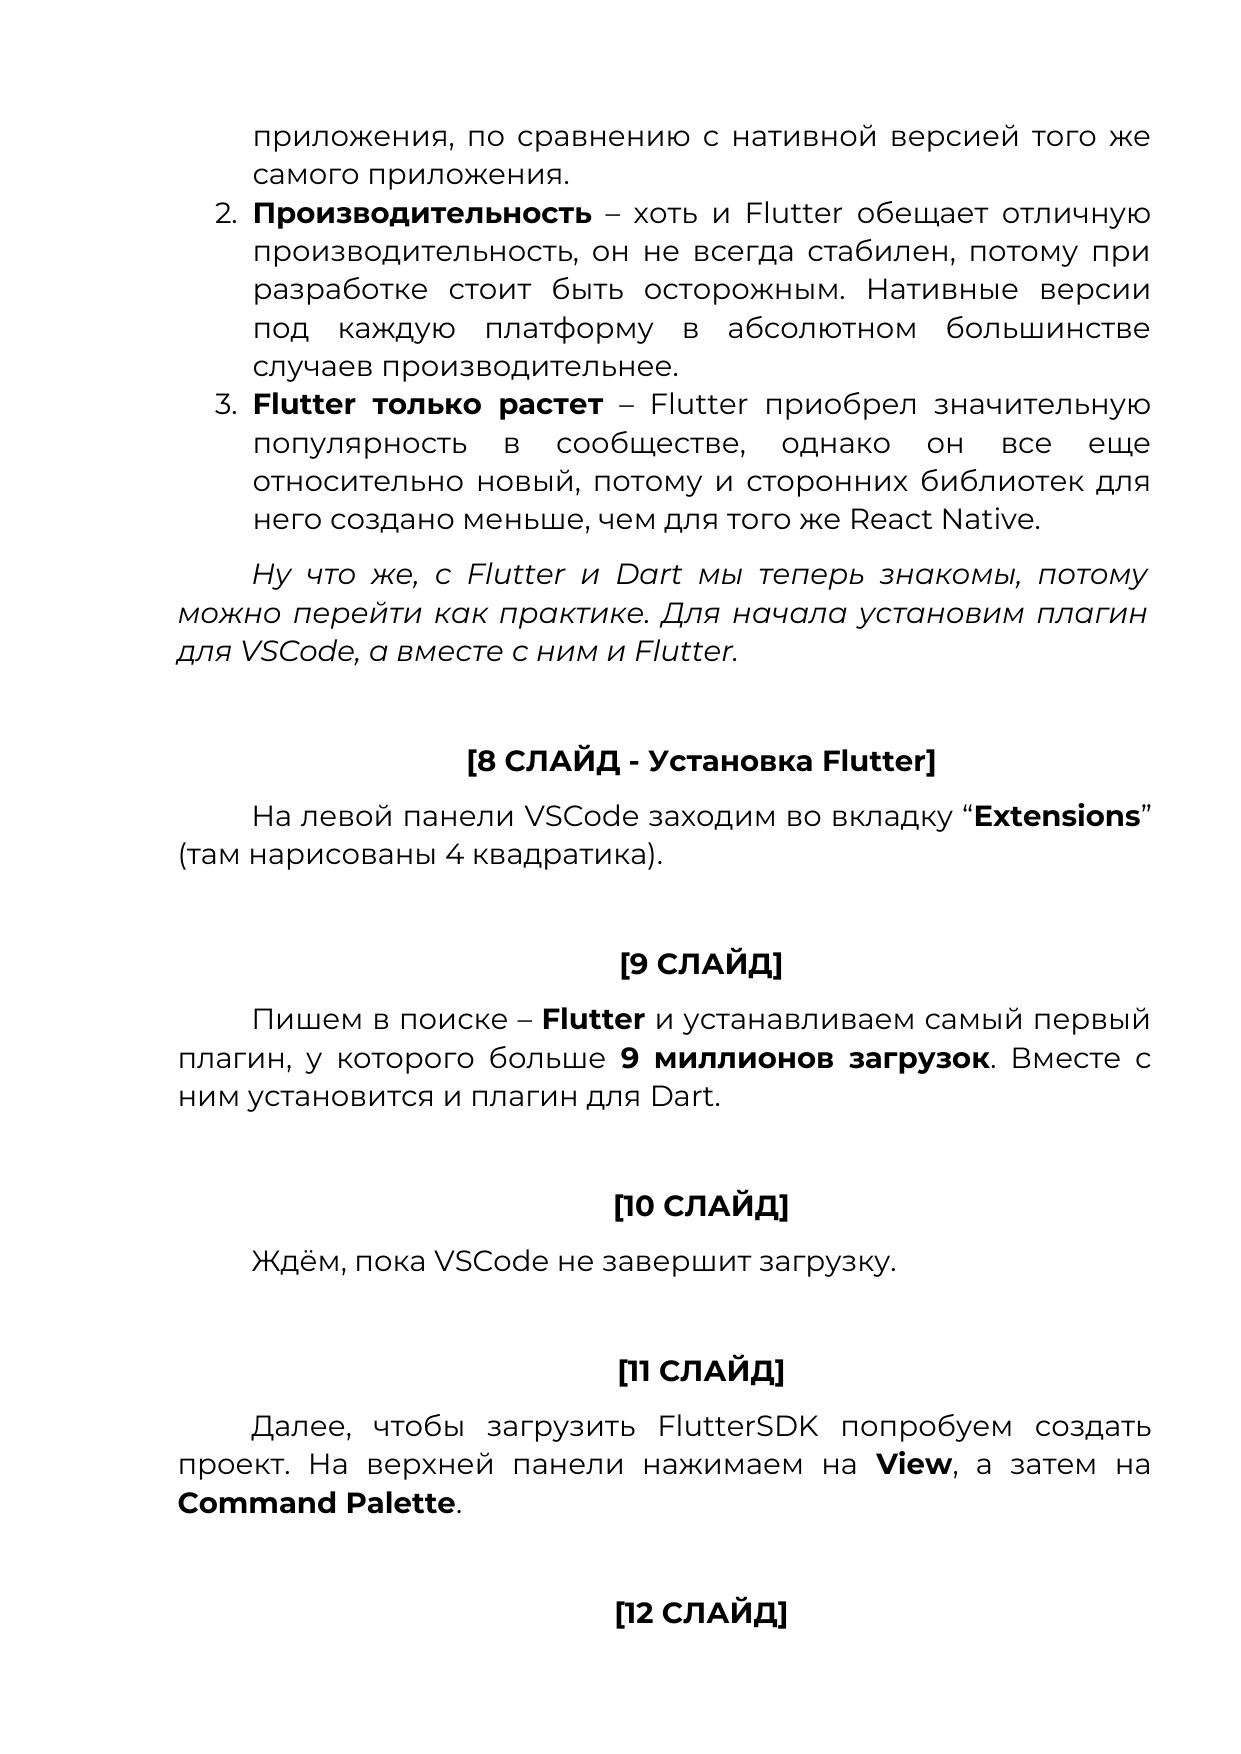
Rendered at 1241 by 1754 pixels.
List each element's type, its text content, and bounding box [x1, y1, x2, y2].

text [10 СЛАЙД] [177, 1188, 1152, 1224]
text [9 СЛАЙД] [177, 946, 1152, 982]
text [8 СЛАЙД - Установка Flutter] [177, 743, 1152, 779]
text [12 СЛАЙД] [177, 1595, 1152, 1630]
text Ну что же, с Flutter и Dart мы теперь знакомы, потому можно перейти как практике. Для начала установим плагин для VSCode, а вместе с ним и Flutter. [177, 556, 1152, 669]
text На левой панели VSCode заходим во вкладку “Extensions” (там нарисованы 4 квадратика). [177, 798, 1152, 872]
text Далее, чтобы загрузить FlutterSDK попробуем создать проект. На верхней панели нажимаем на View, а затем на Command Palette. [177, 1408, 1152, 1520]
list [215, 118, 1152, 192]
text [11 СЛАЙД] [177, 1353, 1152, 1389]
text Ждём, пока VSCode не завершит загрузку. [177, 1243, 1152, 1279]
list Производительность – хоть и Flutter обещает отличную производительность, он не всегда стабилен, потому при разработке стоит быть осторожным. Нативные версии под каждую платформу в абсолютном большинстве случаев производительнее. [215, 195, 1152, 384]
list Flutter только растет – Flutter приобрел значительную популярность в сообществе, однако он все еще относительно новый, потому и сторонних библиотек для него создано меньше, чем для того же React Native. [215, 386, 1152, 537]
text Пишем в поиске – Flutter и устанавливаем самый первый плагин, у которого больше 9 миллионов загрузок. Вместе с ним установится и плагин для Dart. [177, 1001, 1152, 1114]
